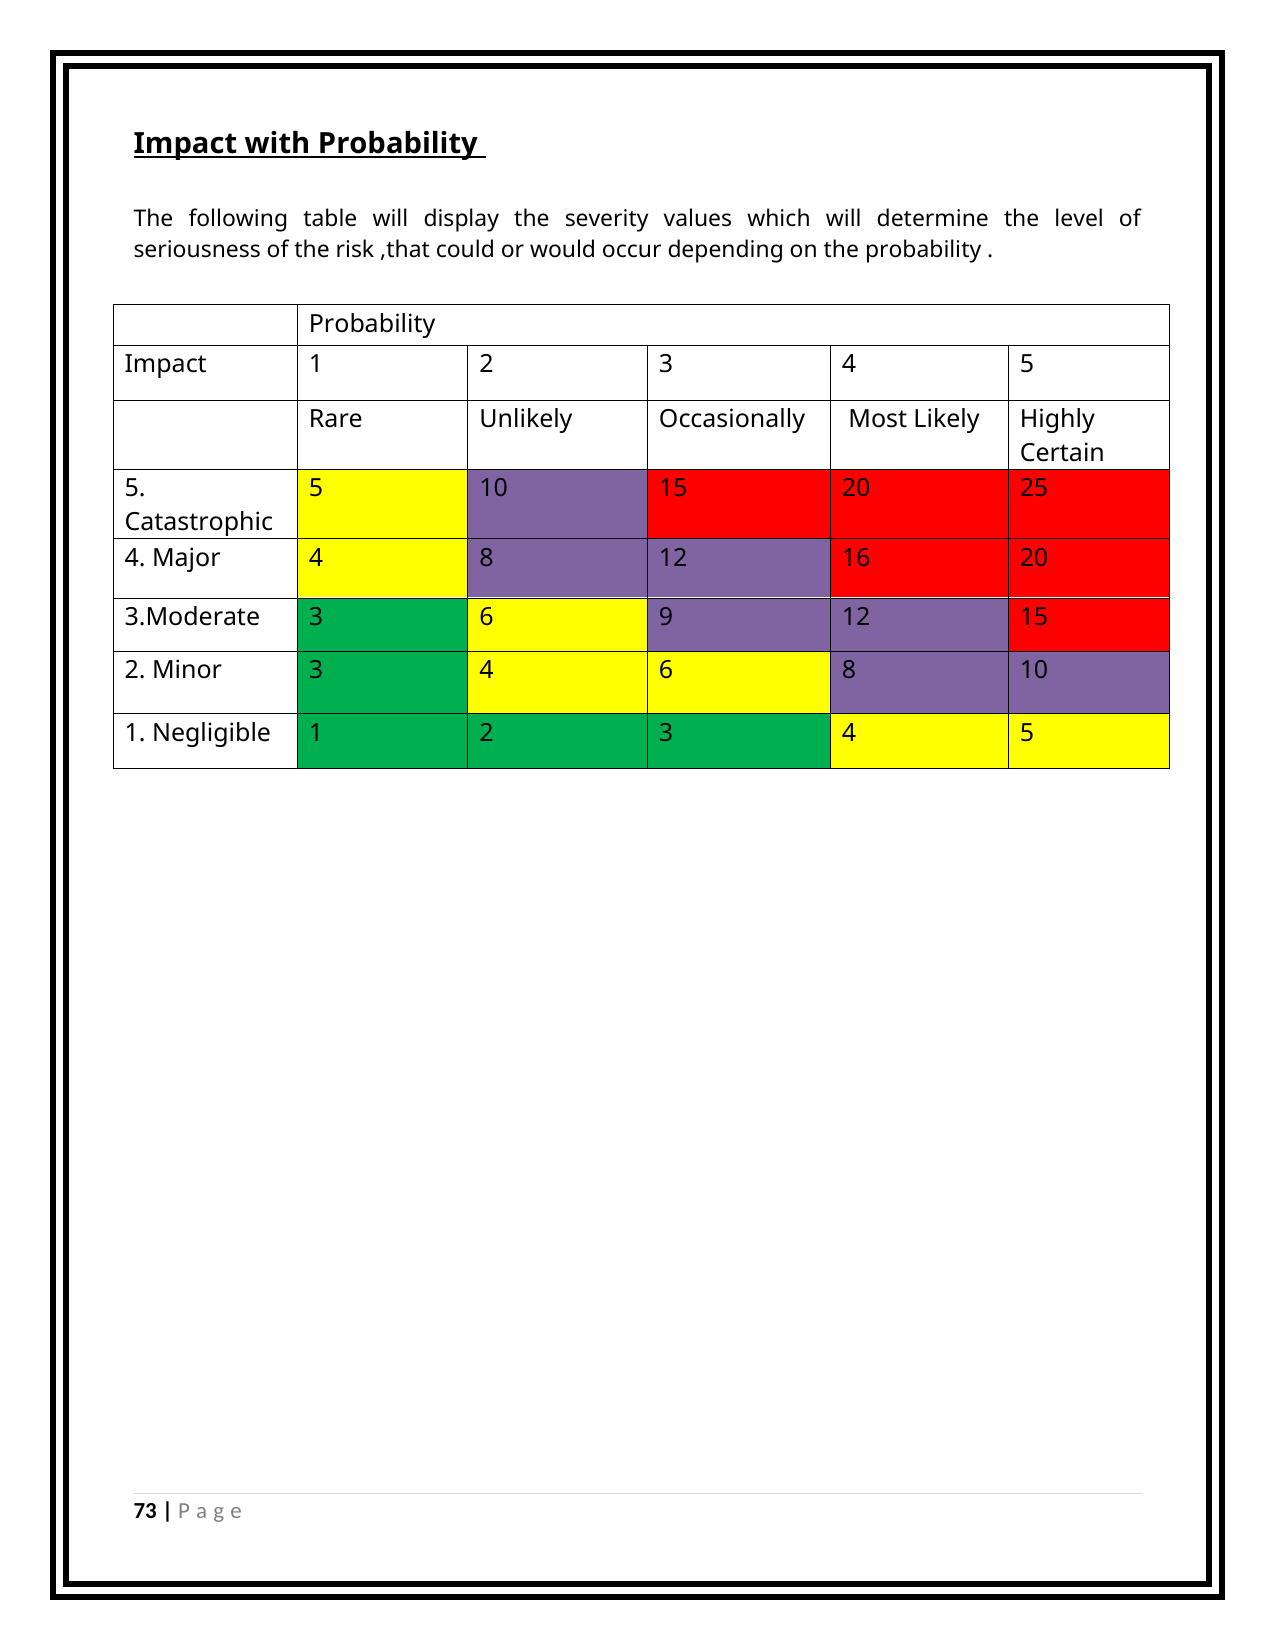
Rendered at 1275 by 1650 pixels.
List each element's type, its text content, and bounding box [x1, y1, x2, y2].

table_cell 3 [648, 346, 830, 400]
table_cell 5 [298, 470, 467, 538]
table_cell 20 [831, 470, 1008, 538]
table_cell 6 [468, 599, 647, 651]
table_cell 4 [831, 714, 1008, 768]
table_cell 4 [831, 346, 1008, 400]
table_cell 15 [648, 470, 830, 538]
table_cell 3 [298, 599, 467, 651]
table_cell 9 [648, 599, 830, 651]
table_cell Rare [298, 401, 467, 469]
table_cell 6 [648, 652, 830, 713]
table_header Probability [298, 305, 1169, 345]
text The following table will display the severity values which will determine the level of seriousness of the risk ,that could or would occur depending on the probability . [133, 202, 1142, 265]
table_cell 20 [1009, 539, 1169, 597]
table_cell 10 [1009, 652, 1169, 713]
text Impact with Probability [133, 123, 1142, 162]
table_cell 1 [298, 346, 467, 400]
table_cell 5 [1009, 714, 1169, 768]
table_cell 25 [1009, 470, 1169, 538]
table_cell 1 [298, 714, 467, 768]
table_cell Most Likely [831, 401, 1008, 469]
table_cell 8 [468, 539, 647, 597]
table_cell Highly Certain [1009, 401, 1169, 469]
table_cell Occasionally [648, 401, 830, 469]
table_cell 2. Minor [114, 652, 297, 713]
table_cell 4 [468, 652, 647, 713]
table_cell 3.Moderate [114, 599, 297, 651]
table_cell 2 [468, 346, 647, 400]
table_cell 1. Negligible [114, 714, 297, 768]
table_cell 5 [1009, 346, 1169, 400]
table_cell 12 [831, 599, 1008, 651]
table_cell 15 [1009, 599, 1169, 651]
table_cell Unlikely [468, 401, 647, 469]
table_cell Impact [114, 346, 297, 400]
table_cell 12 [648, 539, 830, 597]
table_cell 2 [468, 714, 647, 768]
table_cell 4. Major [114, 539, 297, 597]
table_cell [114, 401, 297, 469]
table_cell 4 [298, 539, 467, 597]
table_cell 3 [648, 714, 830, 768]
table_cell 3 [298, 652, 467, 713]
table_cell 5. Catastrophic [114, 470, 297, 538]
table_cell 10 [468, 470, 647, 538]
table_header [114, 305, 297, 345]
table_cell 8 [831, 652, 1008, 713]
table_cell 16 [831, 539, 1008, 597]
